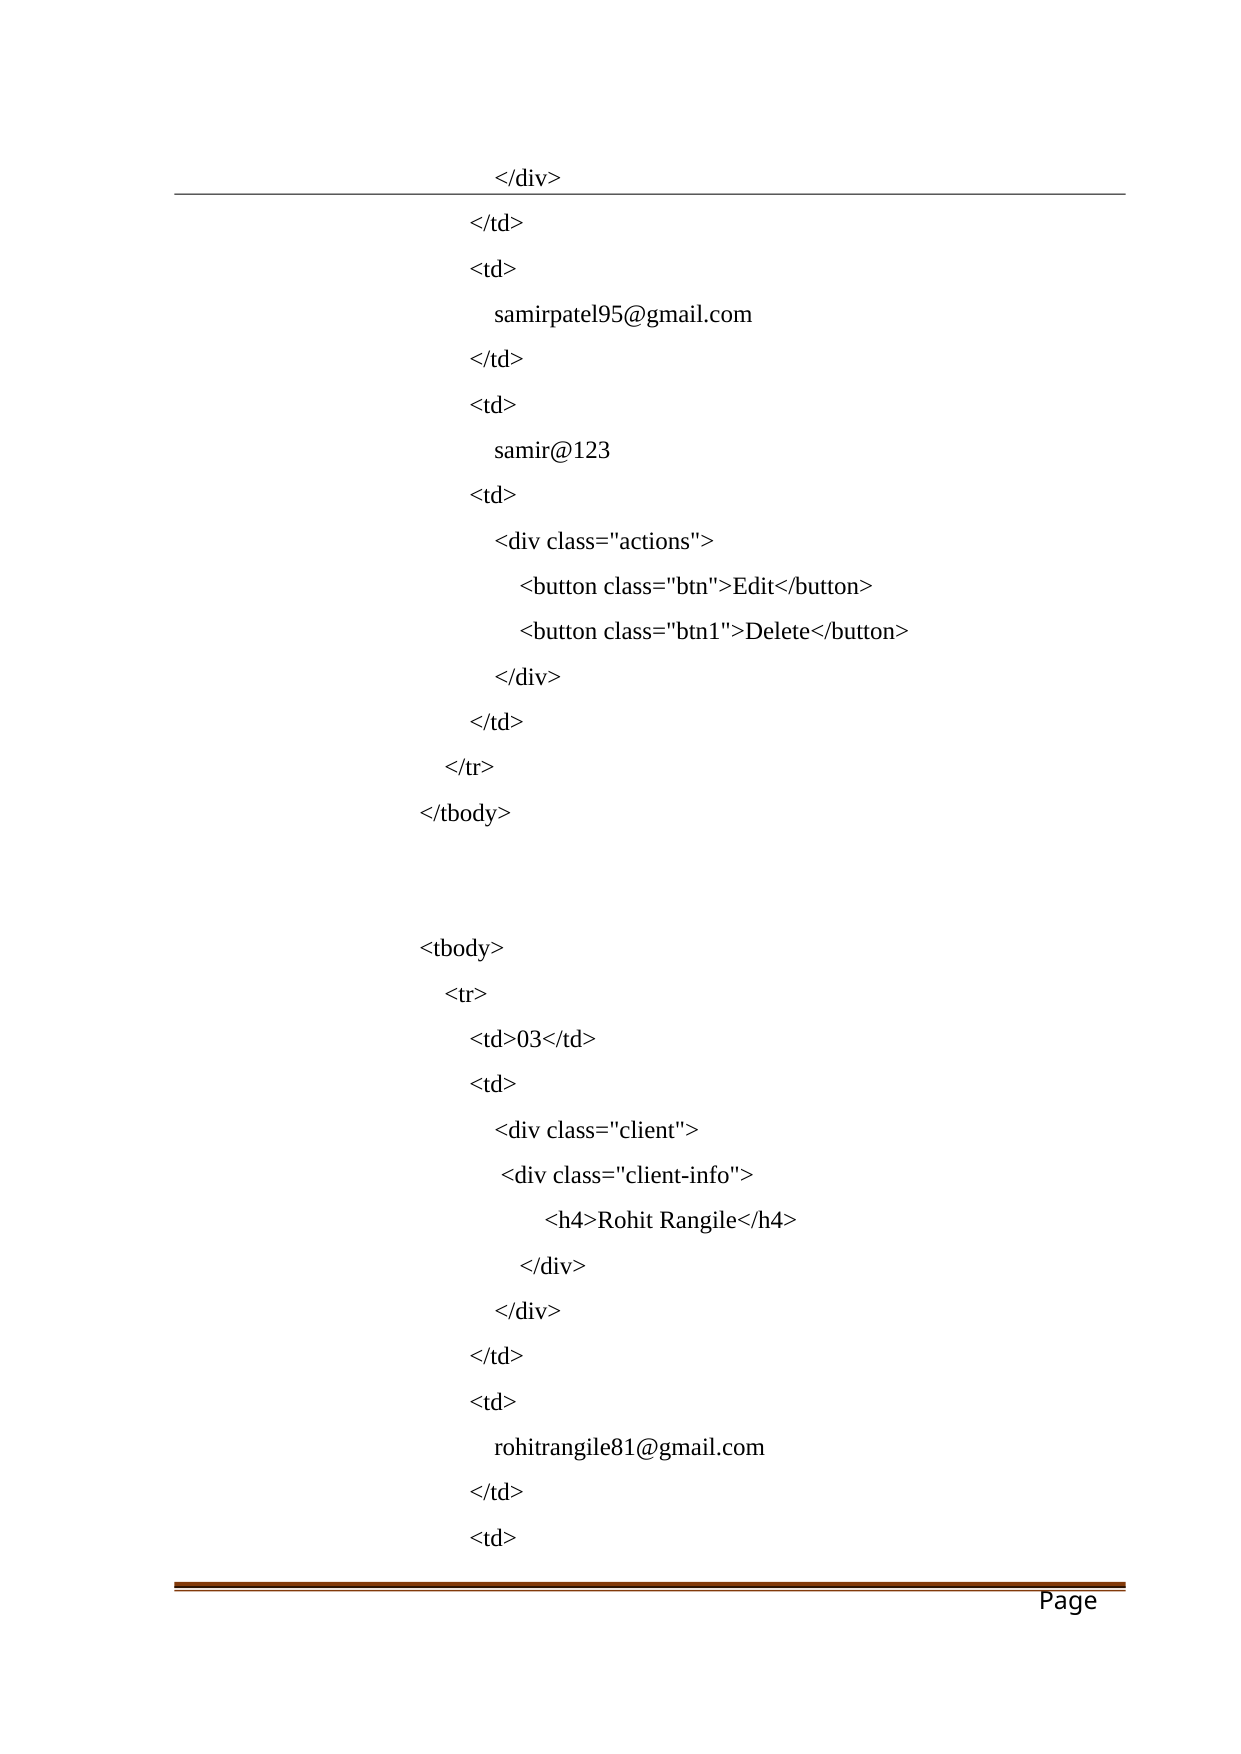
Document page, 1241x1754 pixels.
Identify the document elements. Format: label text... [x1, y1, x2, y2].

text <div class="actions"> [244, 526, 1122, 554]
text <td> [244, 1523, 1122, 1551]
text <td> [244, 1069, 1122, 1098]
text </div> [244, 662, 1122, 690]
text <div class="client-info"> [244, 1160, 1122, 1189]
text </div> [244, 1296, 1122, 1325]
text </td> [244, 707, 1122, 736]
text <td> [244, 480, 1122, 509]
text <tbody> [244, 933, 1122, 962]
text samir@123 [244, 435, 1122, 464]
text samirpatel95@gmail.com [244, 299, 1122, 328]
text <button class="btn">Edit</button> [244, 571, 1122, 600]
text <td>03</td> [244, 1024, 1122, 1053]
text <td> [244, 390, 1122, 418]
text </td> [244, 344, 1122, 373]
text </tbody> [244, 798, 1122, 826]
text <tr> [244, 979, 1122, 1008]
text </td> [244, 1477, 1122, 1506]
text <td> [244, 1387, 1122, 1415]
text <h4>Rohit Rangile</h4> [244, 1205, 1122, 1234]
text </tr> [244, 752, 1122, 781]
text </td> [244, 208, 1122, 237]
text <div class="client"> [244, 1115, 1122, 1143]
text </div> [244, 163, 1122, 192]
text </div> [244, 1251, 1122, 1279]
text rohitrangile81@gmail.com [244, 1432, 1122, 1461]
text </td> [244, 1341, 1122, 1370]
text <button class="btn1">Delete</button> [244, 616, 1122, 645]
text <td> [244, 254, 1122, 283]
